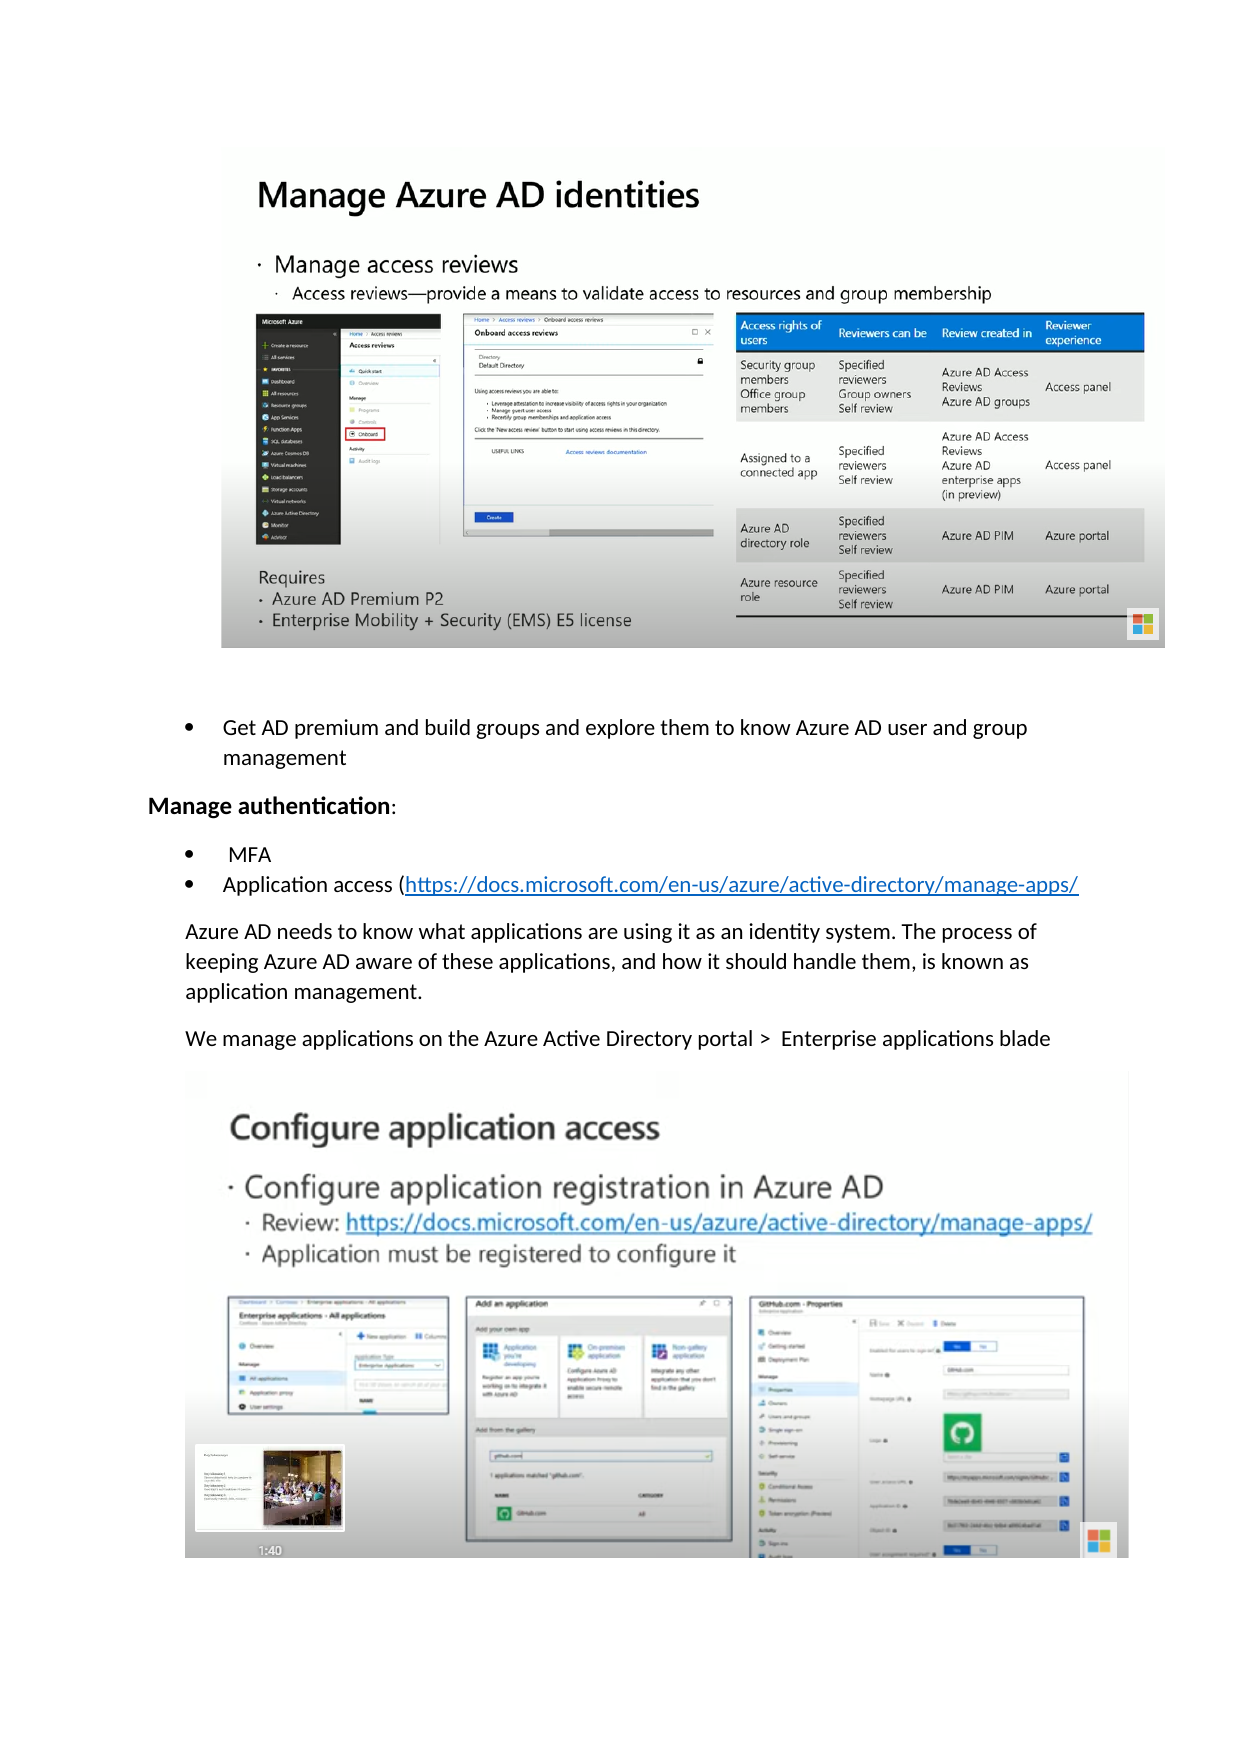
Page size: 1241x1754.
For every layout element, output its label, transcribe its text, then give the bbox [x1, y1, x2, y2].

picture [221, 147, 1165, 648]
text We manage applications on the Azure Active Directory portal > Enterprise applications blade [185, 1024, 1093, 1052]
list Get AD premium and build groups and explore them to know Azure AD user and group management [185, 713, 1093, 772]
list MFA [185, 840, 1093, 868]
text Azure AD needs to know what applications are using it as an identity system. The process of keeping Azure AD aware of these applications, and how it should handle them, is known as application management. [185, 917, 1093, 1006]
picture [185, 1071, 1129, 1558]
list Application access (https://docs.microsoft.com/en-us/azure/active-directory/manage-apps/ [185, 870, 1093, 898]
text Manage authentication: [148, 790, 1093, 821]
